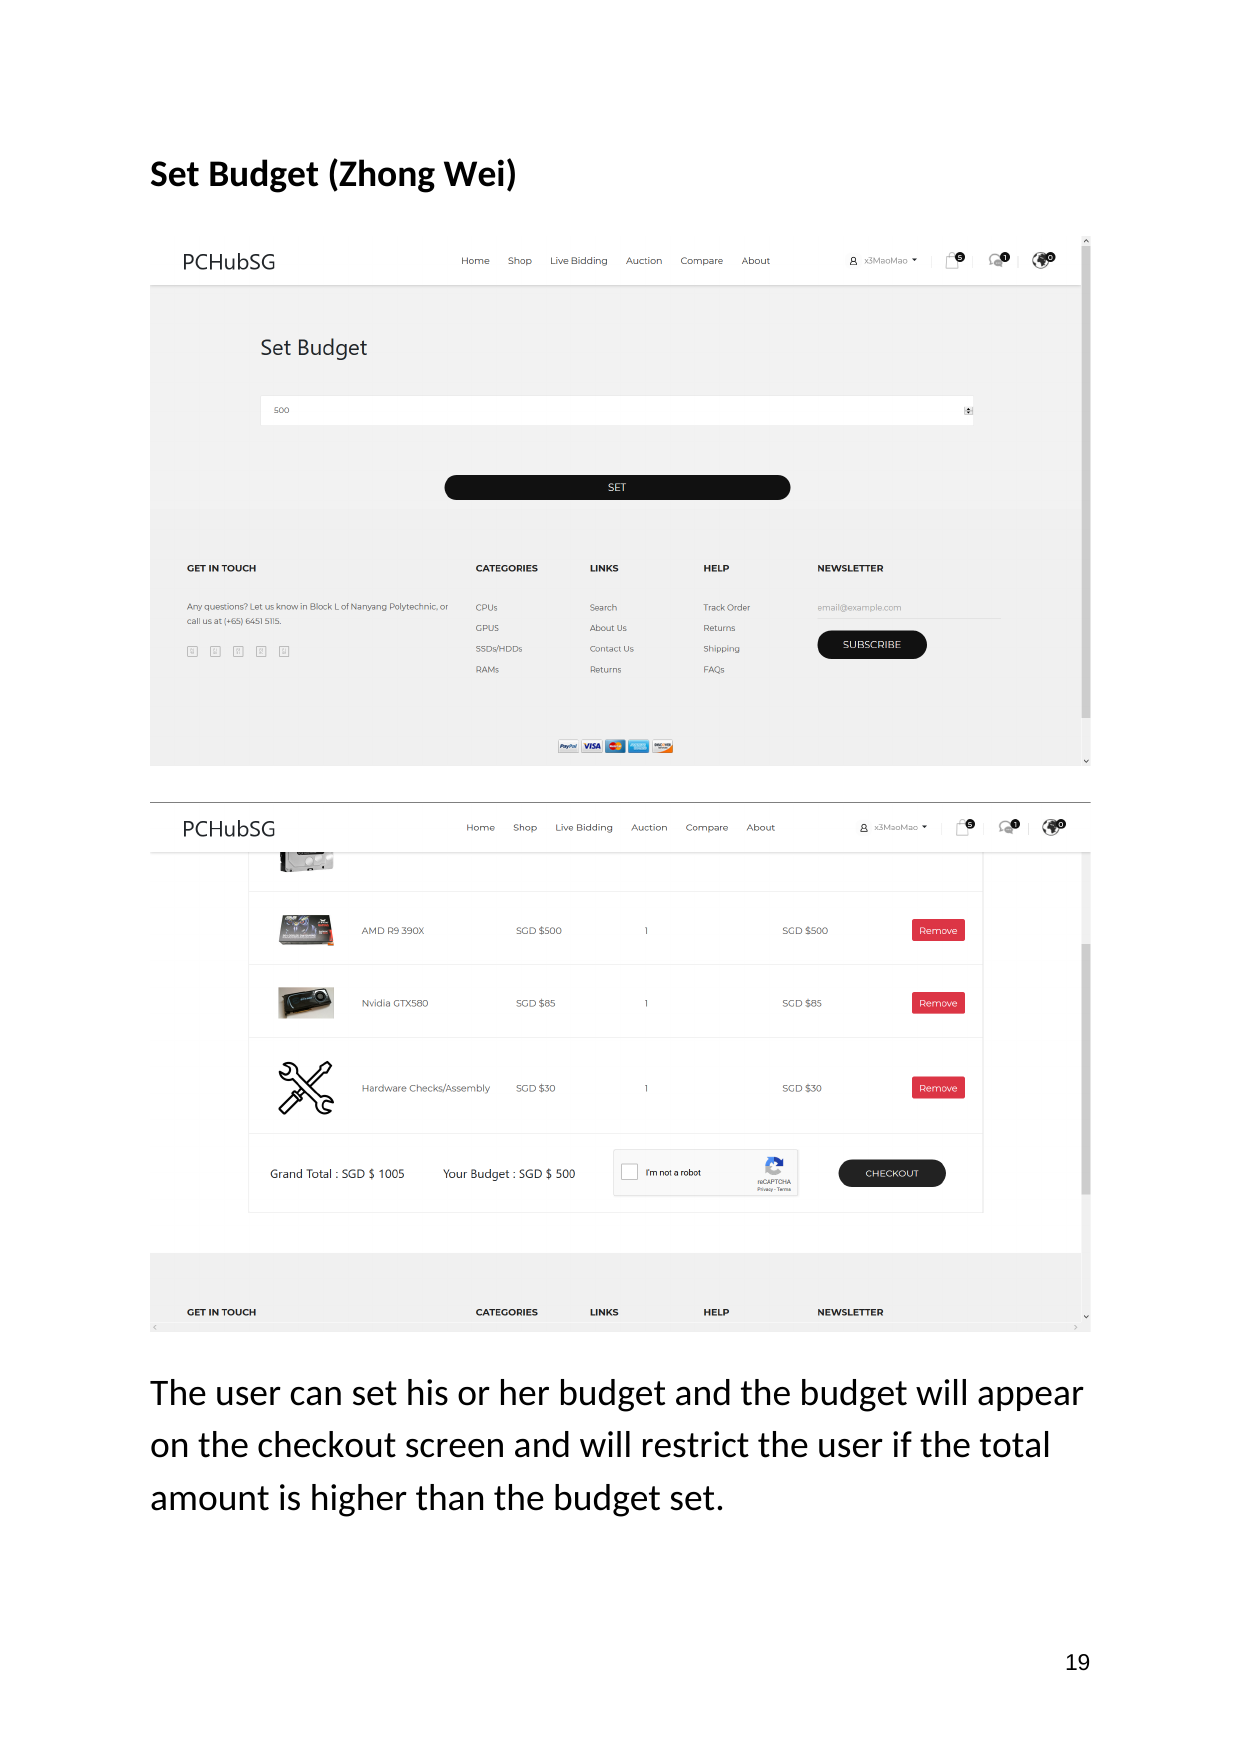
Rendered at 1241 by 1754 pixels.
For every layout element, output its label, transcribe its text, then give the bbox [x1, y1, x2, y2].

text Set Budget (Zhong Wei) [150, 150, 1090, 196]
picture [150, 802, 1091, 1332]
text The user can set his or her budget and the budget will appear on the checkout screen and will restrict the user if the total amount is higher than the budget set. [150, 1369, 1090, 1520]
picture [150, 236, 1091, 766]
